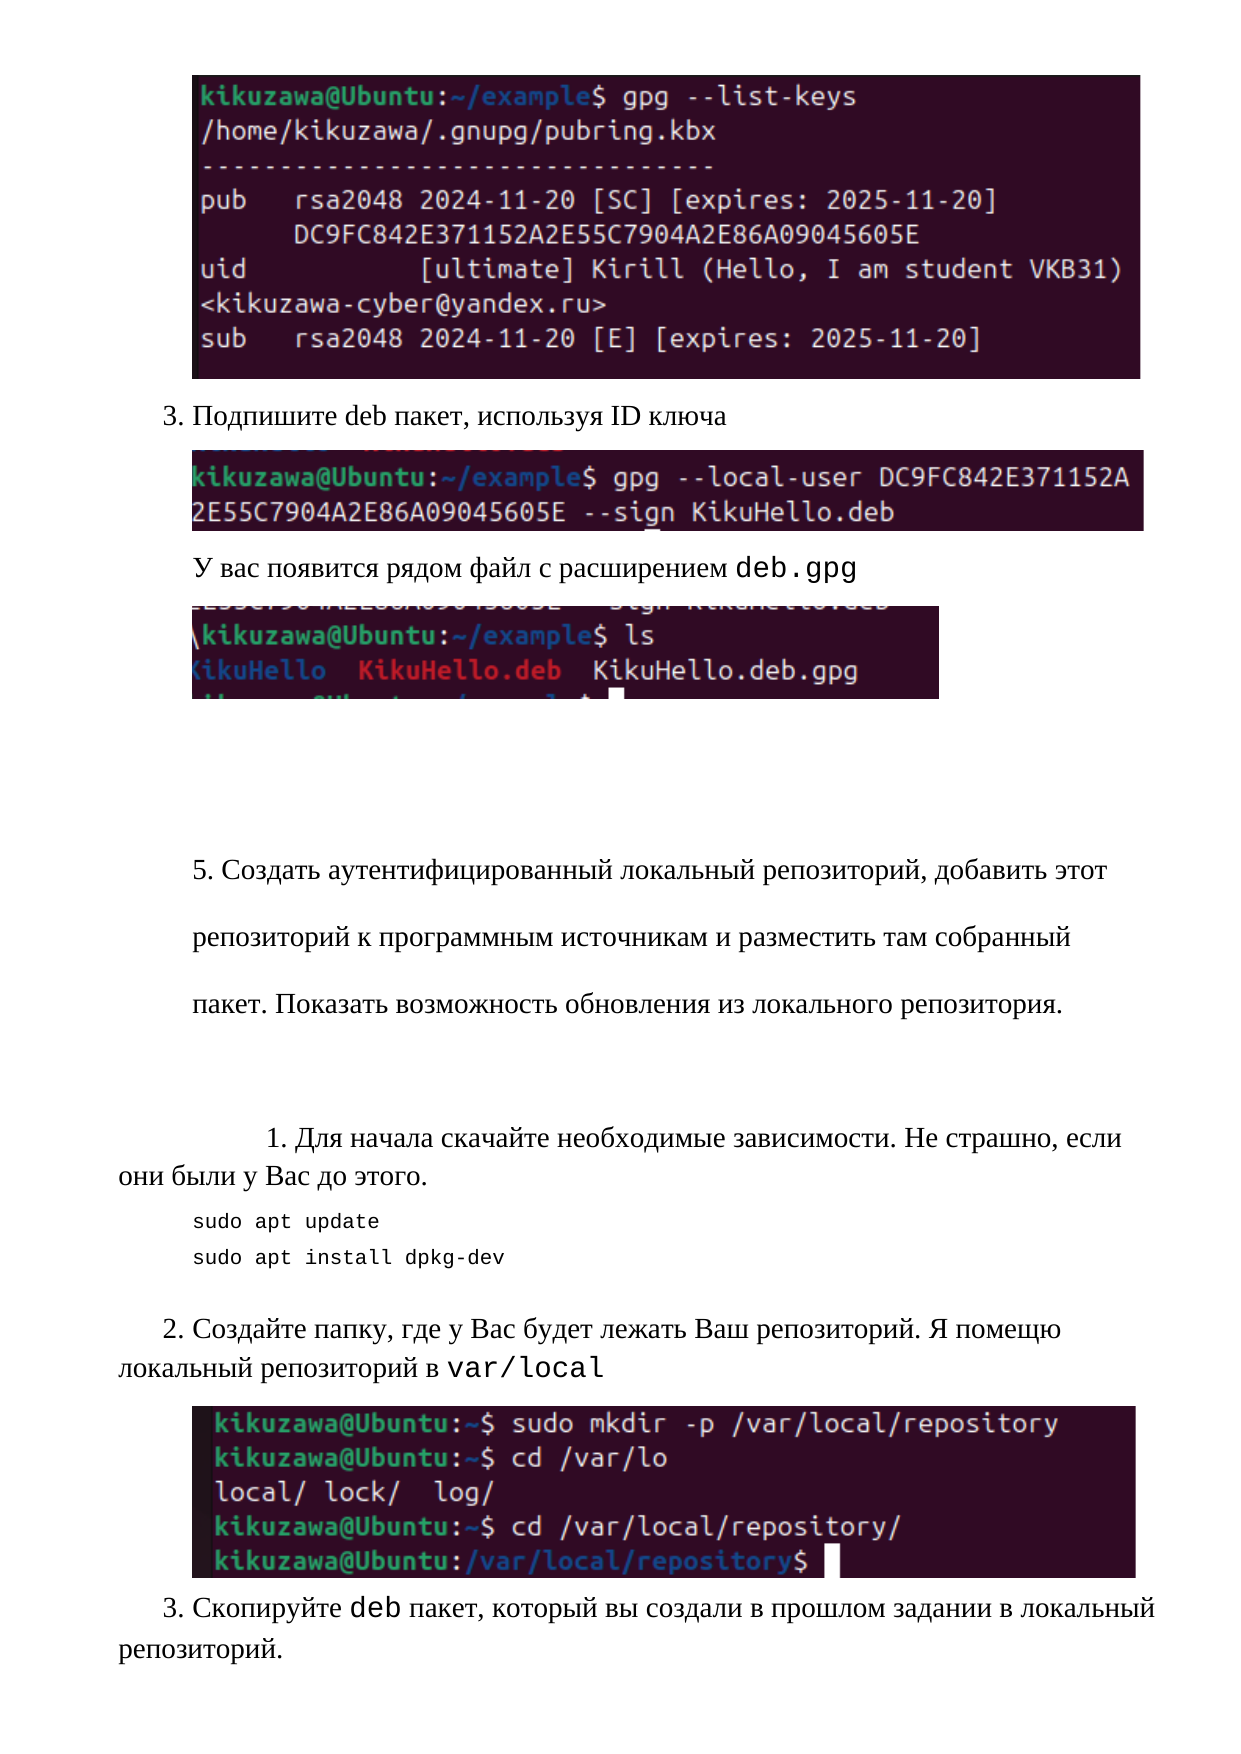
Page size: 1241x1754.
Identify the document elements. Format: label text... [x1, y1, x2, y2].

picture [192, 450, 1144, 531]
list Скопируйте deb пакет, который вы создали в прошлом задании в локальный репозиторий. [118, 1590, 1165, 1664]
text репозиторий к программным источникам и разместить там собранный [118, 919, 1165, 952]
text У вас появится рядом файл с расширением deb.gpg [118, 550, 1165, 586]
picture [192, 606, 939, 699]
list Подпишите deb пакет, используя ID ключа [118, 398, 1165, 431]
text пакет. Показать возможность обновления из локального репозитория. [118, 986, 1165, 1019]
text sudo apt install dpkg-dev [118, 1247, 1165, 1270]
list Создайте папку, где у Вас будет лежать Ваш репозиторий. Я помещю локальный репозиторий в var/local [118, 1312, 1165, 1386]
picture [192, 1406, 1136, 1578]
text 1. Для начала скачайте необходимые зависимости. Не страшно, если они были у Вас до этого. [118, 1120, 1165, 1192]
picture [192, 75, 1141, 379]
text 5. Создать аутентифицированный локальный репозиторий, добавить этот [118, 852, 1165, 885]
text sudo apt update [118, 1211, 1165, 1235]
